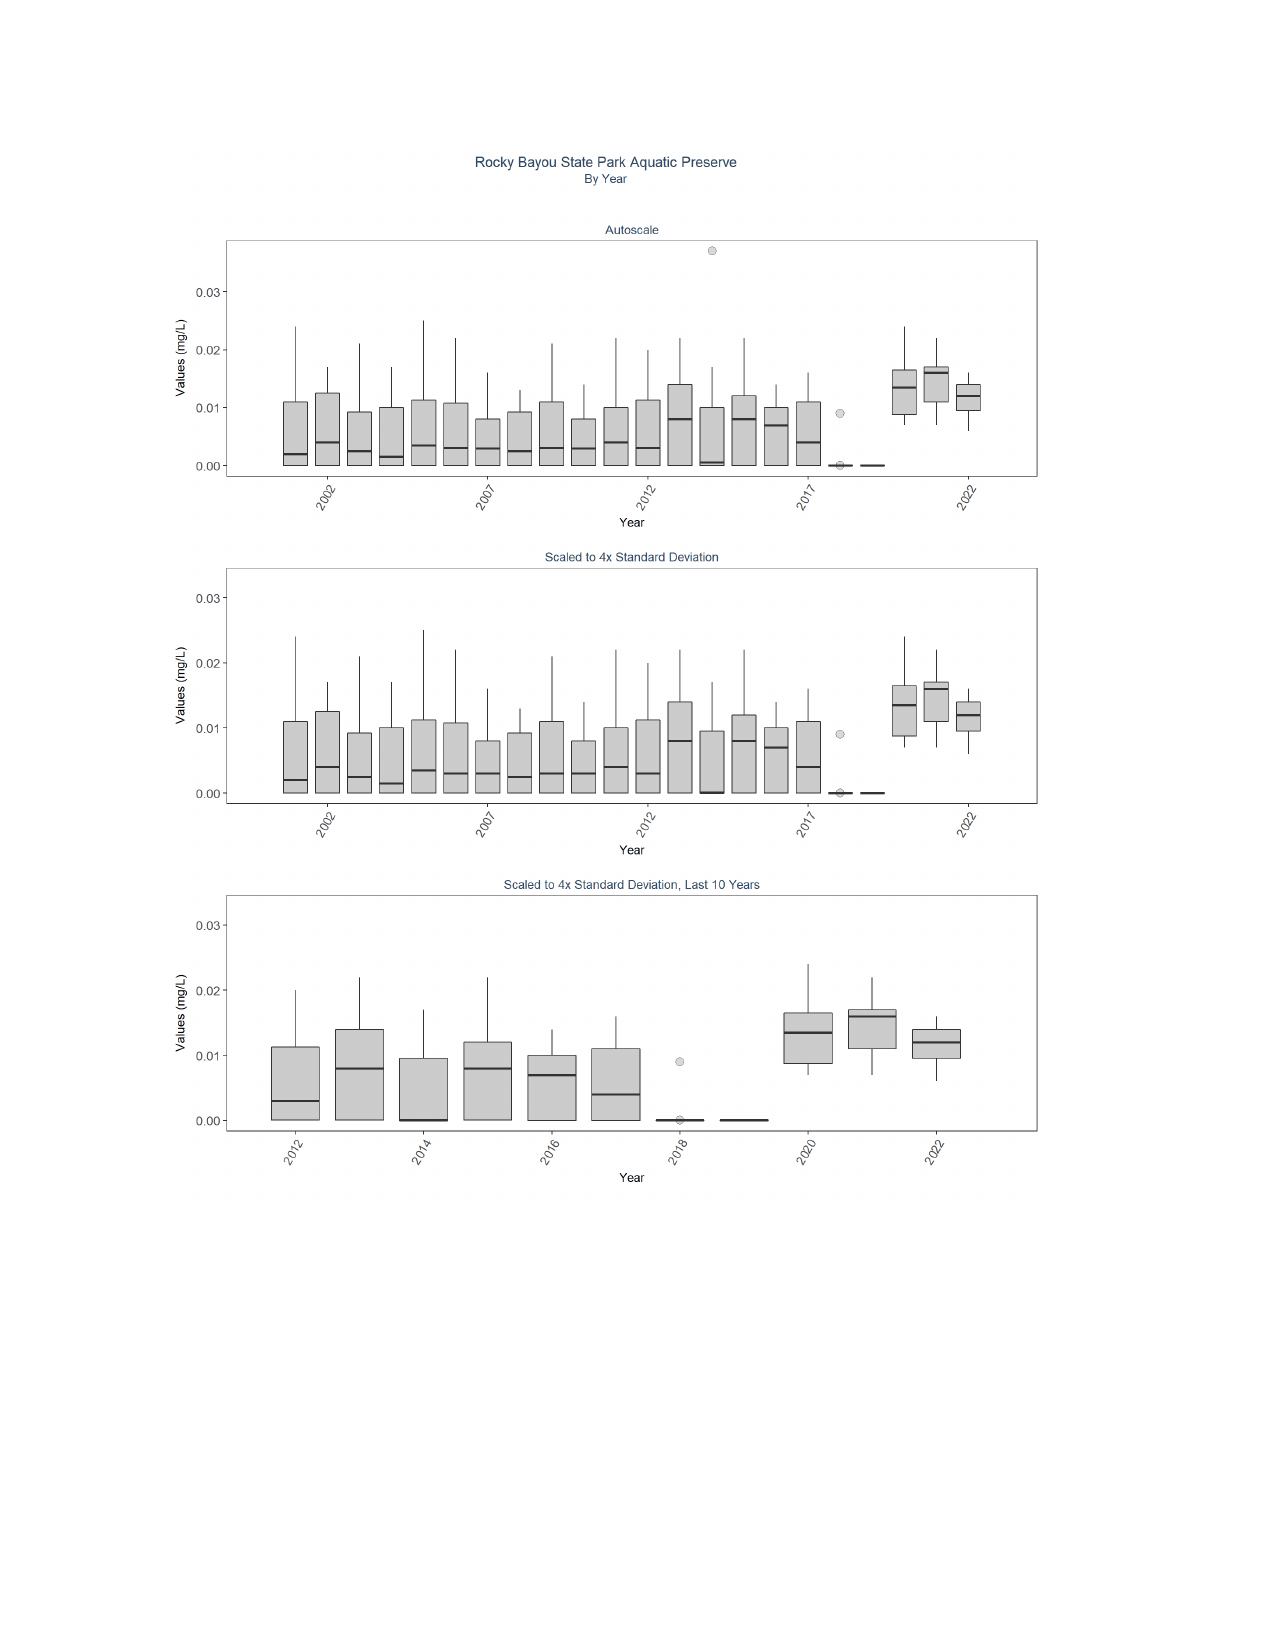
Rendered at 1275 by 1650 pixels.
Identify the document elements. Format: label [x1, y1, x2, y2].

picture [168, 150, 1044, 1200]
